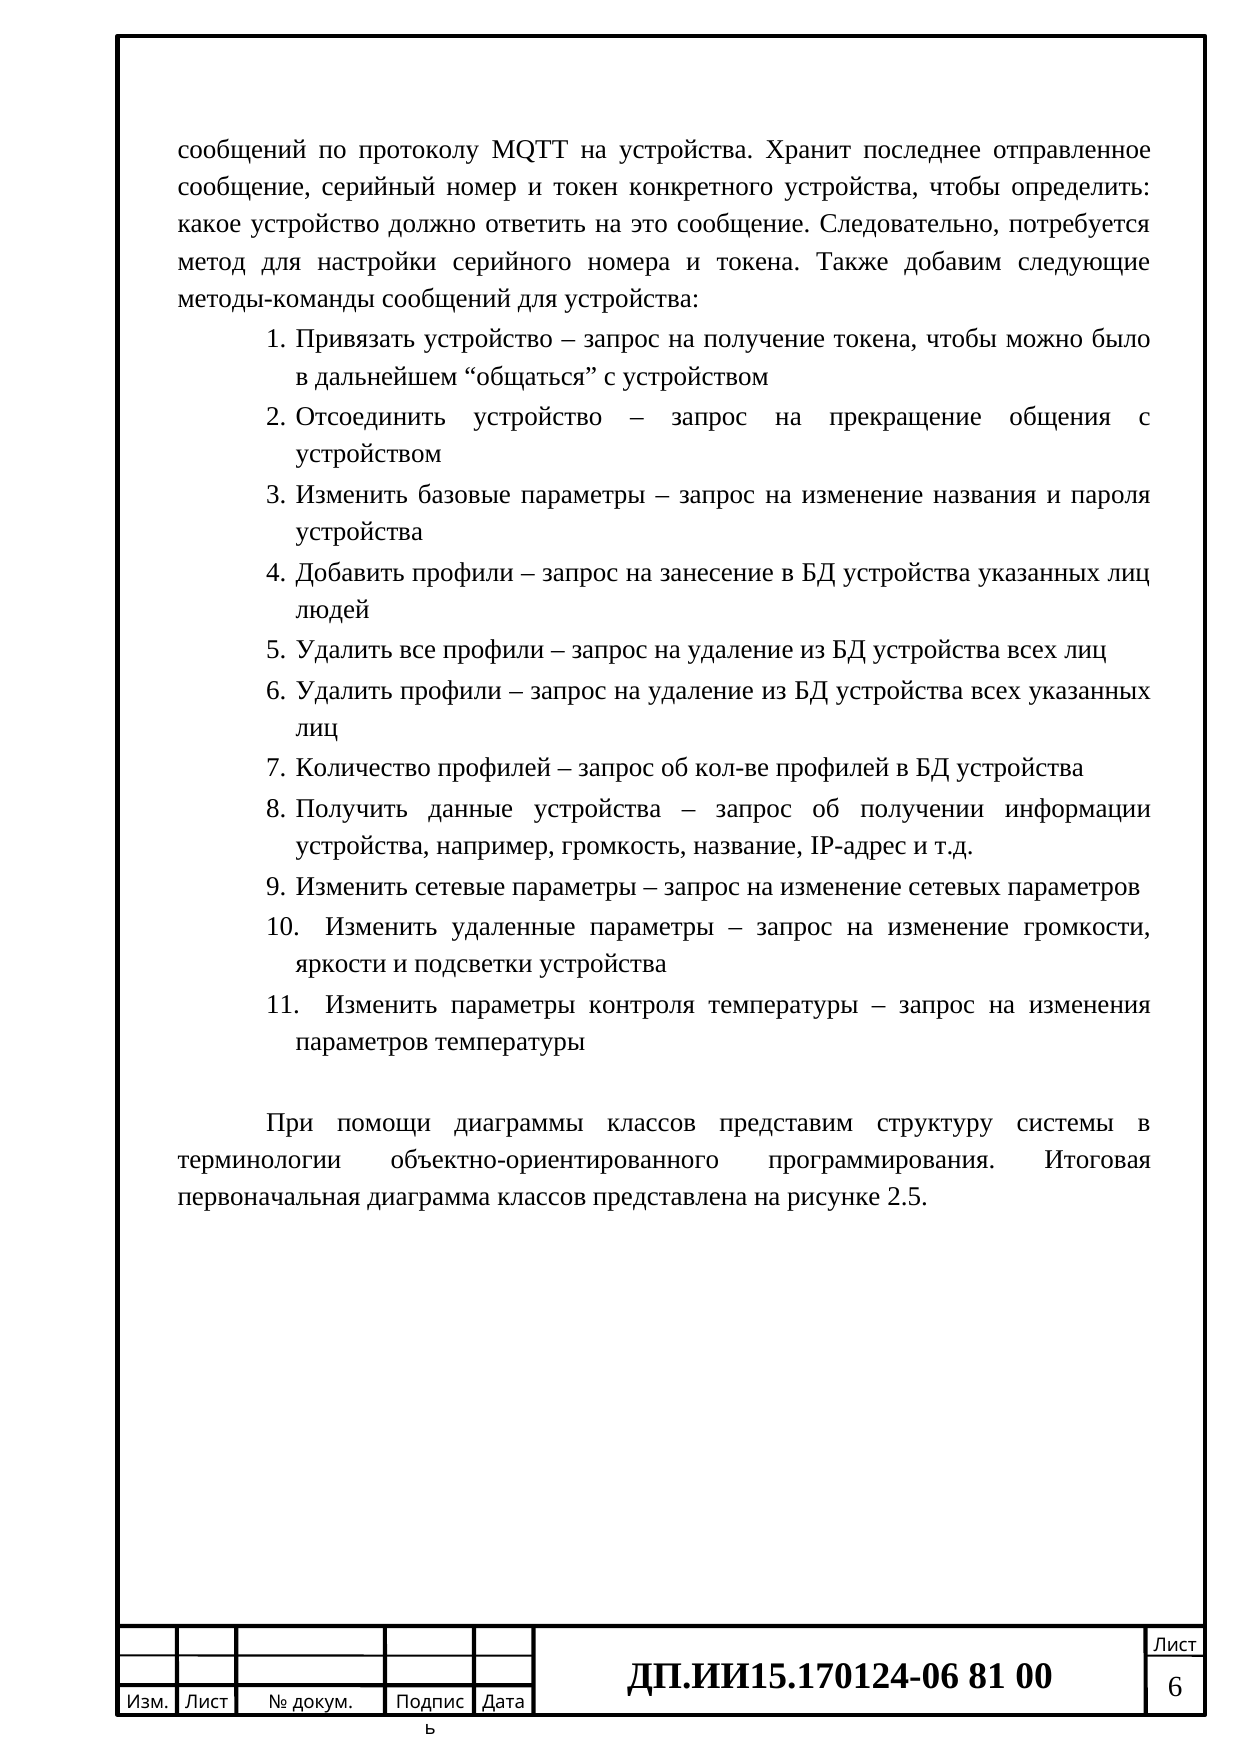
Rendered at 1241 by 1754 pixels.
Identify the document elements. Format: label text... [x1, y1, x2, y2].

list Отсоединить устройство – запрос на прекращение общения с устройством [266, 400, 1152, 469]
text При помощи диаграммы классов представим структуру системы в терминологии объектно-ориентированного программирования. Итоговая первоначальная диаграмма классов представлена на рисунке 2.5. [177, 1106, 1152, 1212]
list Изменить базовые параметры – запрос на изменение названия и пароля устройства [266, 478, 1152, 546]
list Удалить профили – запрос на удаление из БД устройства всех указанных лиц [266, 674, 1152, 742]
list Добавить профили – запрос на занесение в БД устройства указанных лиц людей [266, 556, 1152, 624]
list Удалить все профили – запрос на удаление из БД устройства всех лиц [266, 633, 1152, 664]
list Привязать устройство – запрос на получение токена, чтобы можно было в дальнейшем “общаться” с устройством [266, 322, 1152, 391]
list Количество профилей – запрос об кол-ве профилей в БД устройства [266, 751, 1152, 783]
list Получить данные устройства – запрос об получении информации устройства, например, громкость, название, IP-адрес и т.д. [266, 792, 1152, 860]
list Изменить сетевые параметры – запрос на изменение сетевых параметров [266, 869, 1152, 901]
list Изменить удаленные параметры – запрос на изменение громкости, яркости и подсветки устройства [266, 910, 1152, 978]
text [177, 133, 1152, 313]
list Изменить параметры контроля температуры – запрос на изменения параметров температуры [266, 988, 1152, 1056]
